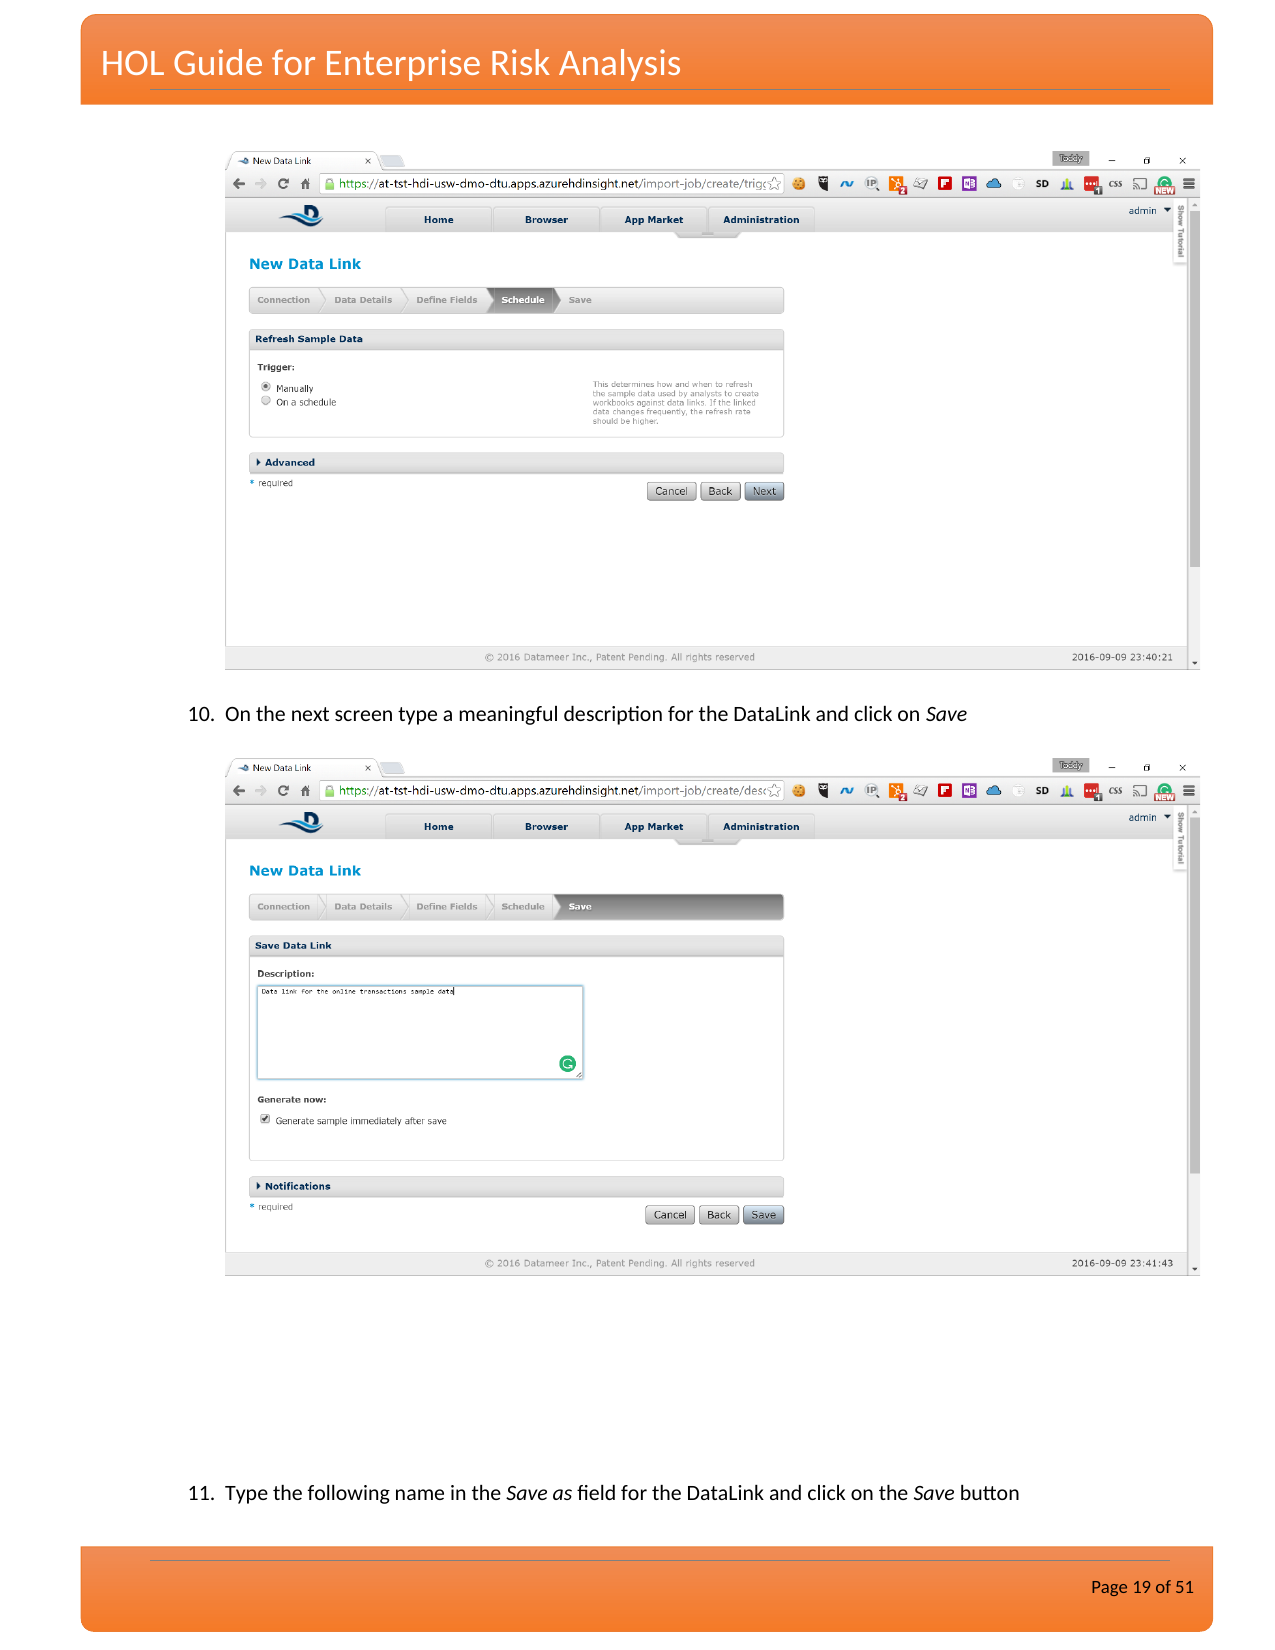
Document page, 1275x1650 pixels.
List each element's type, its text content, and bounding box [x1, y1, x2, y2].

picture [225, 758, 1200, 1276]
list Type the following name in the Save as field for the DataLink and click on the Save button [187, 1479, 1170, 1506]
picture [225, 151, 1200, 670]
list On the next screen type a meaningful description for the DataLink and click on Save [187, 701, 1170, 727]
